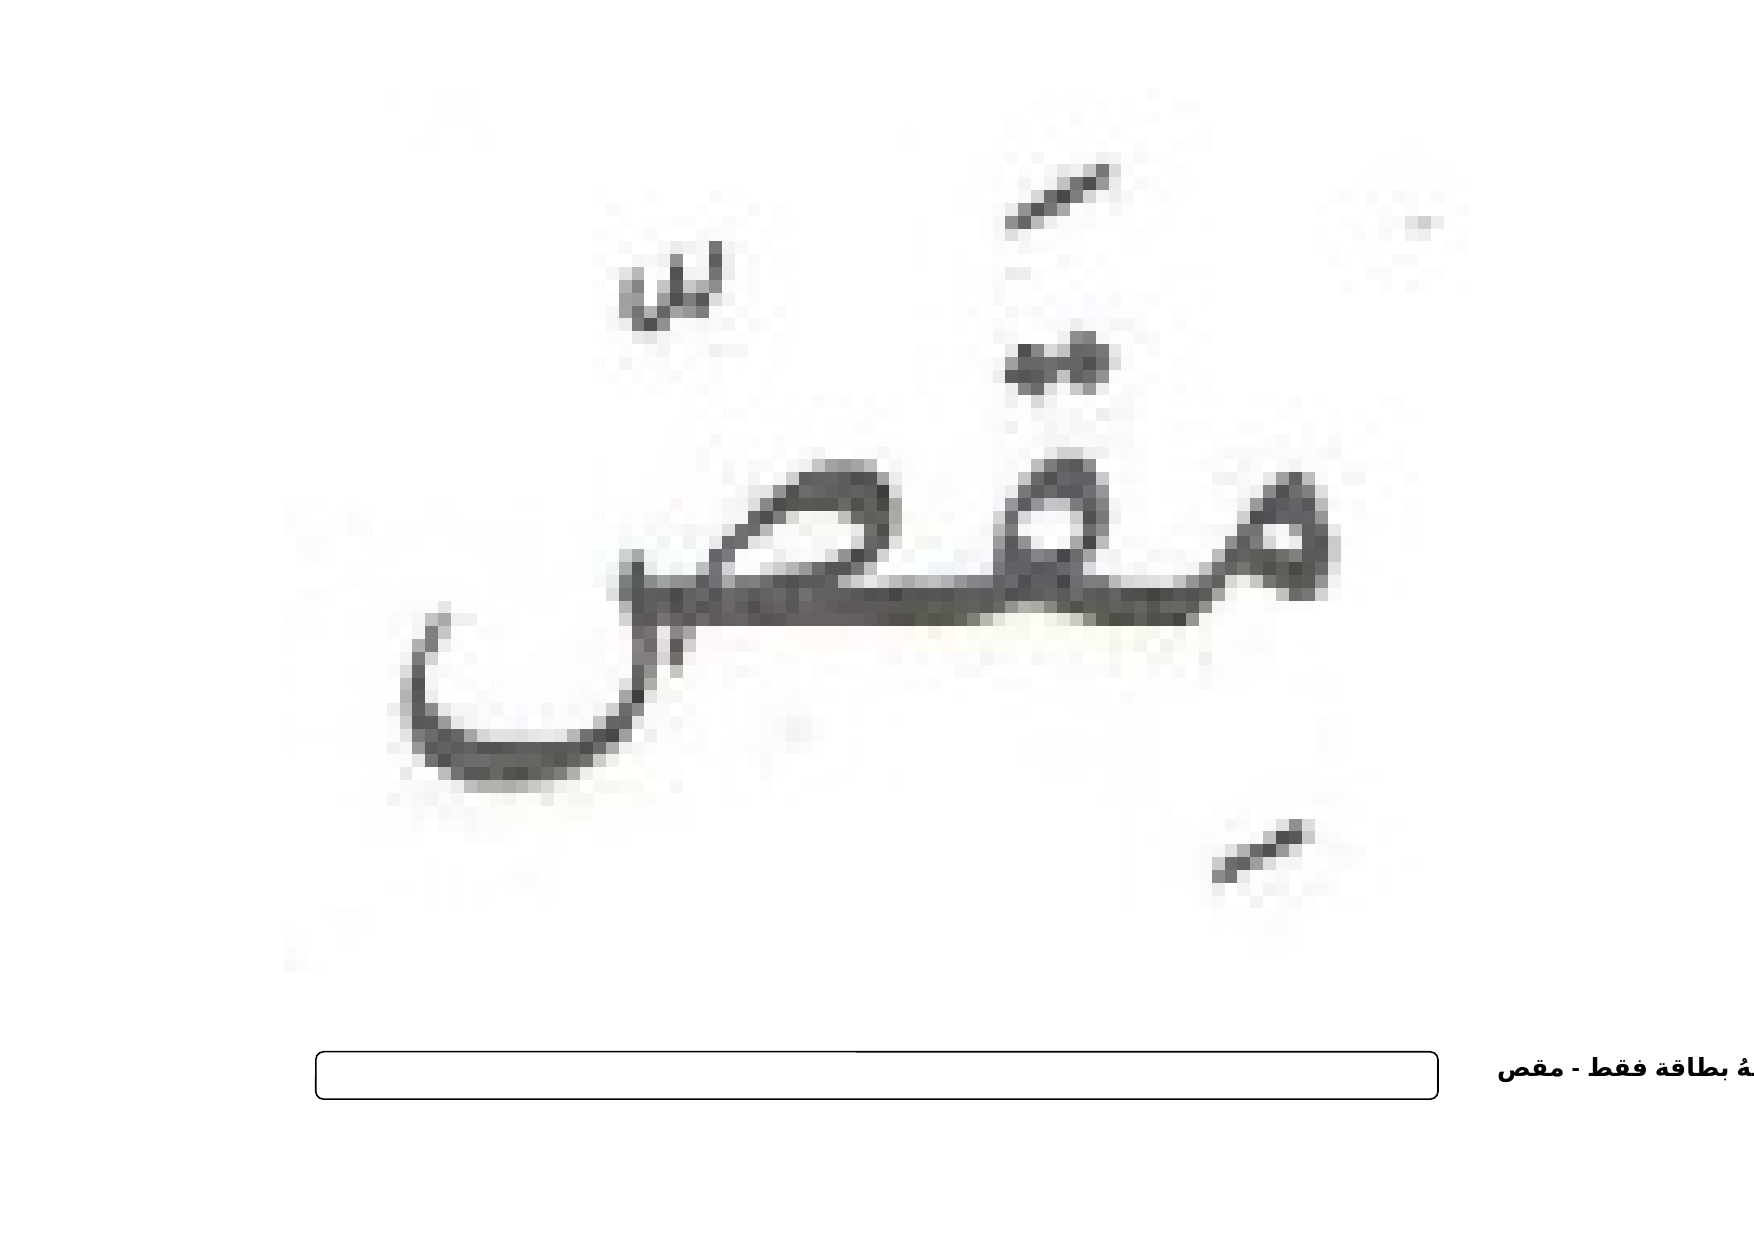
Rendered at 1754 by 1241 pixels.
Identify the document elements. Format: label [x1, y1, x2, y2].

picture [284, 88, 1469, 973]
